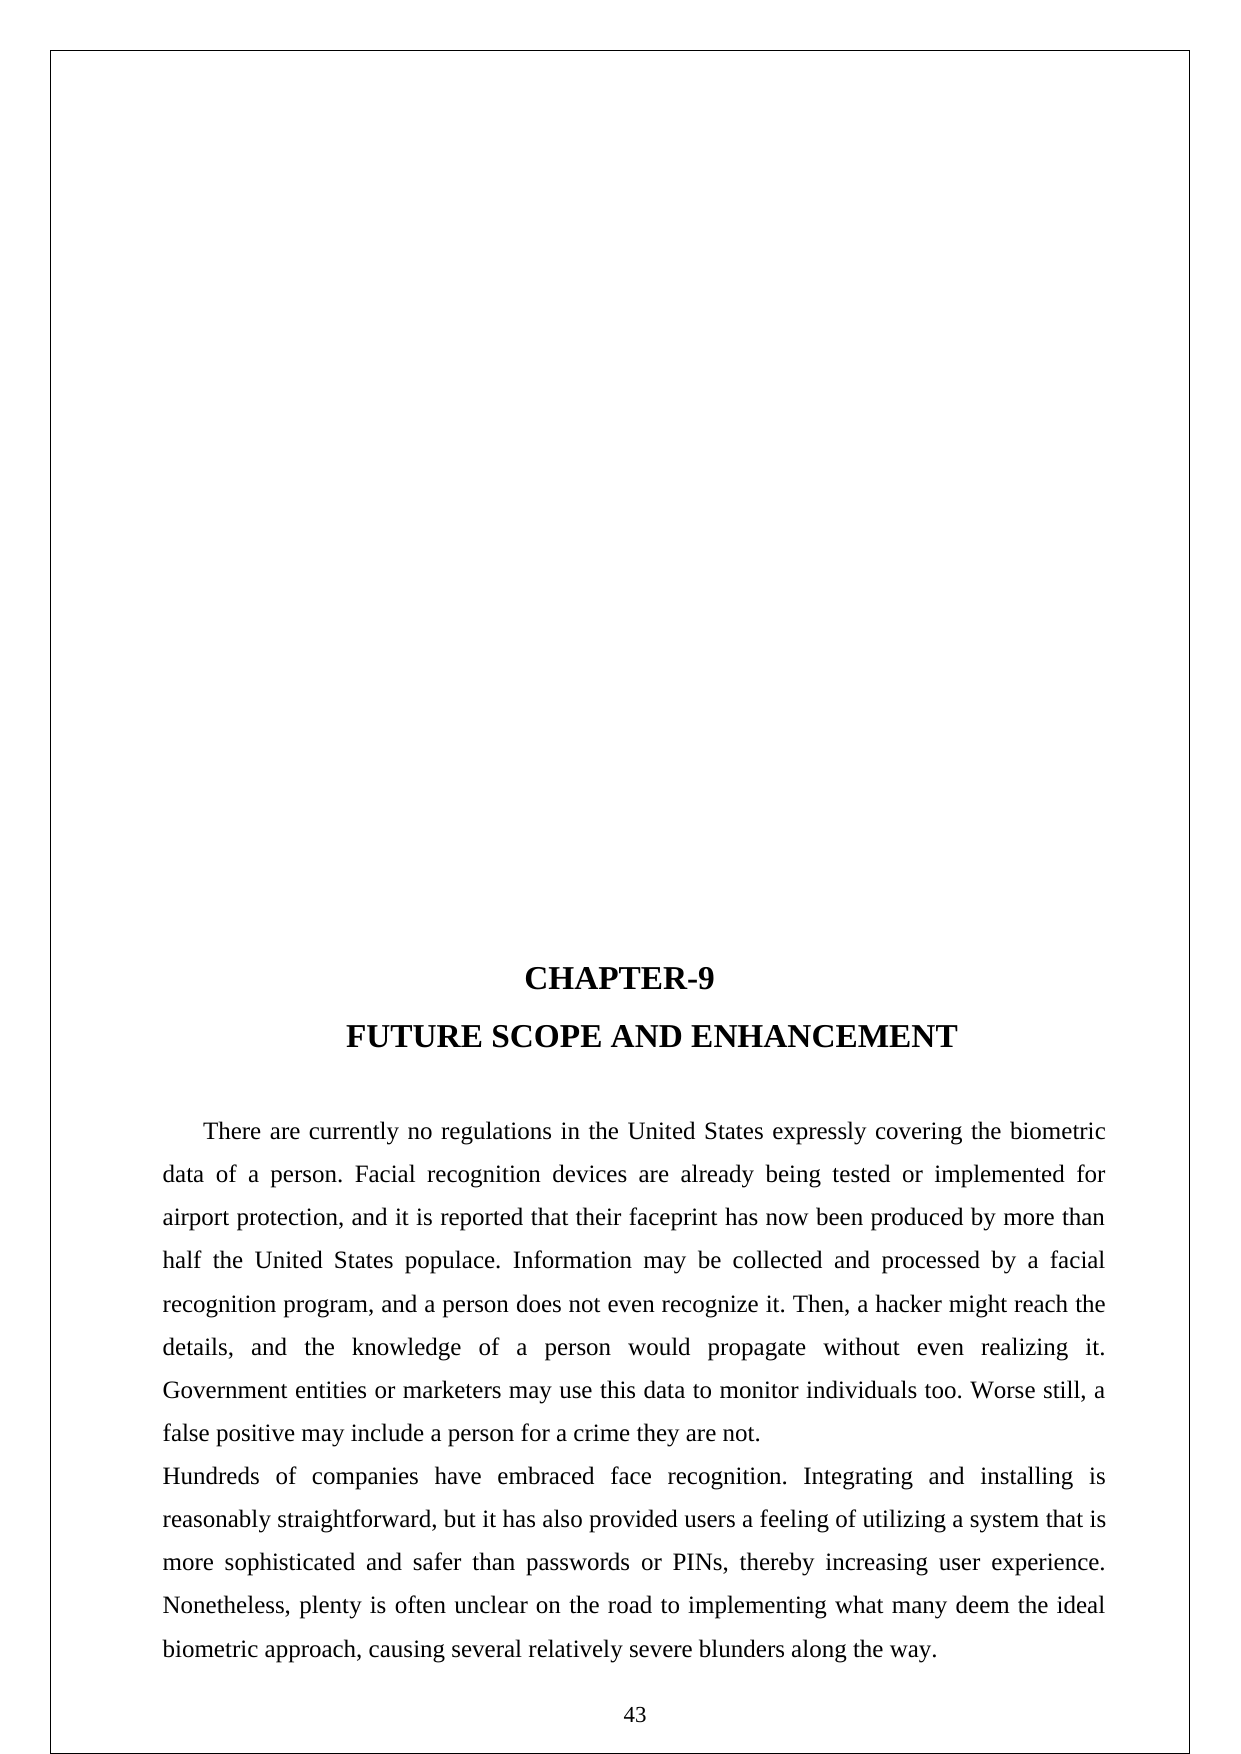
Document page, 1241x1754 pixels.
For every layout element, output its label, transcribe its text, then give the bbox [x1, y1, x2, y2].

text CHAPTER-9 [162, 958, 1107, 996]
text FUTURE SCOPE AND ENHANCEMENT [162, 1017, 1107, 1055]
text There are currently no regulations in the United States expressly covering the biometric data of a person. Facial recognition devices are already being tested or implemented for airport protection, and it is reported that their faceprint has now been produced by more than half the United States populace. Information may be collected and processed by a facial recognition program, and a person does not even recognize it. Then, a hacker might reach the details, and the knowledge of a person would propagate without even realizing it. Government entities or marketers may use this data to monitor individuals too. Worse still, a false positive may include a person for a crime they are not. [162, 1116, 1107, 1447]
text Hundreds of companies have embraced face recognition. Integrating and installing is reasonably straightforward, but it has also provided users a feeling of utilizing a system that is more sophisticated and safer than passwords or PINs, thereby increasing user experience. Nonetheless, plenty is often unclear on the road to implementing what many deem the ideal biometric approach, causing several relatively severe blunders along the way. [162, 1461, 1107, 1662]
